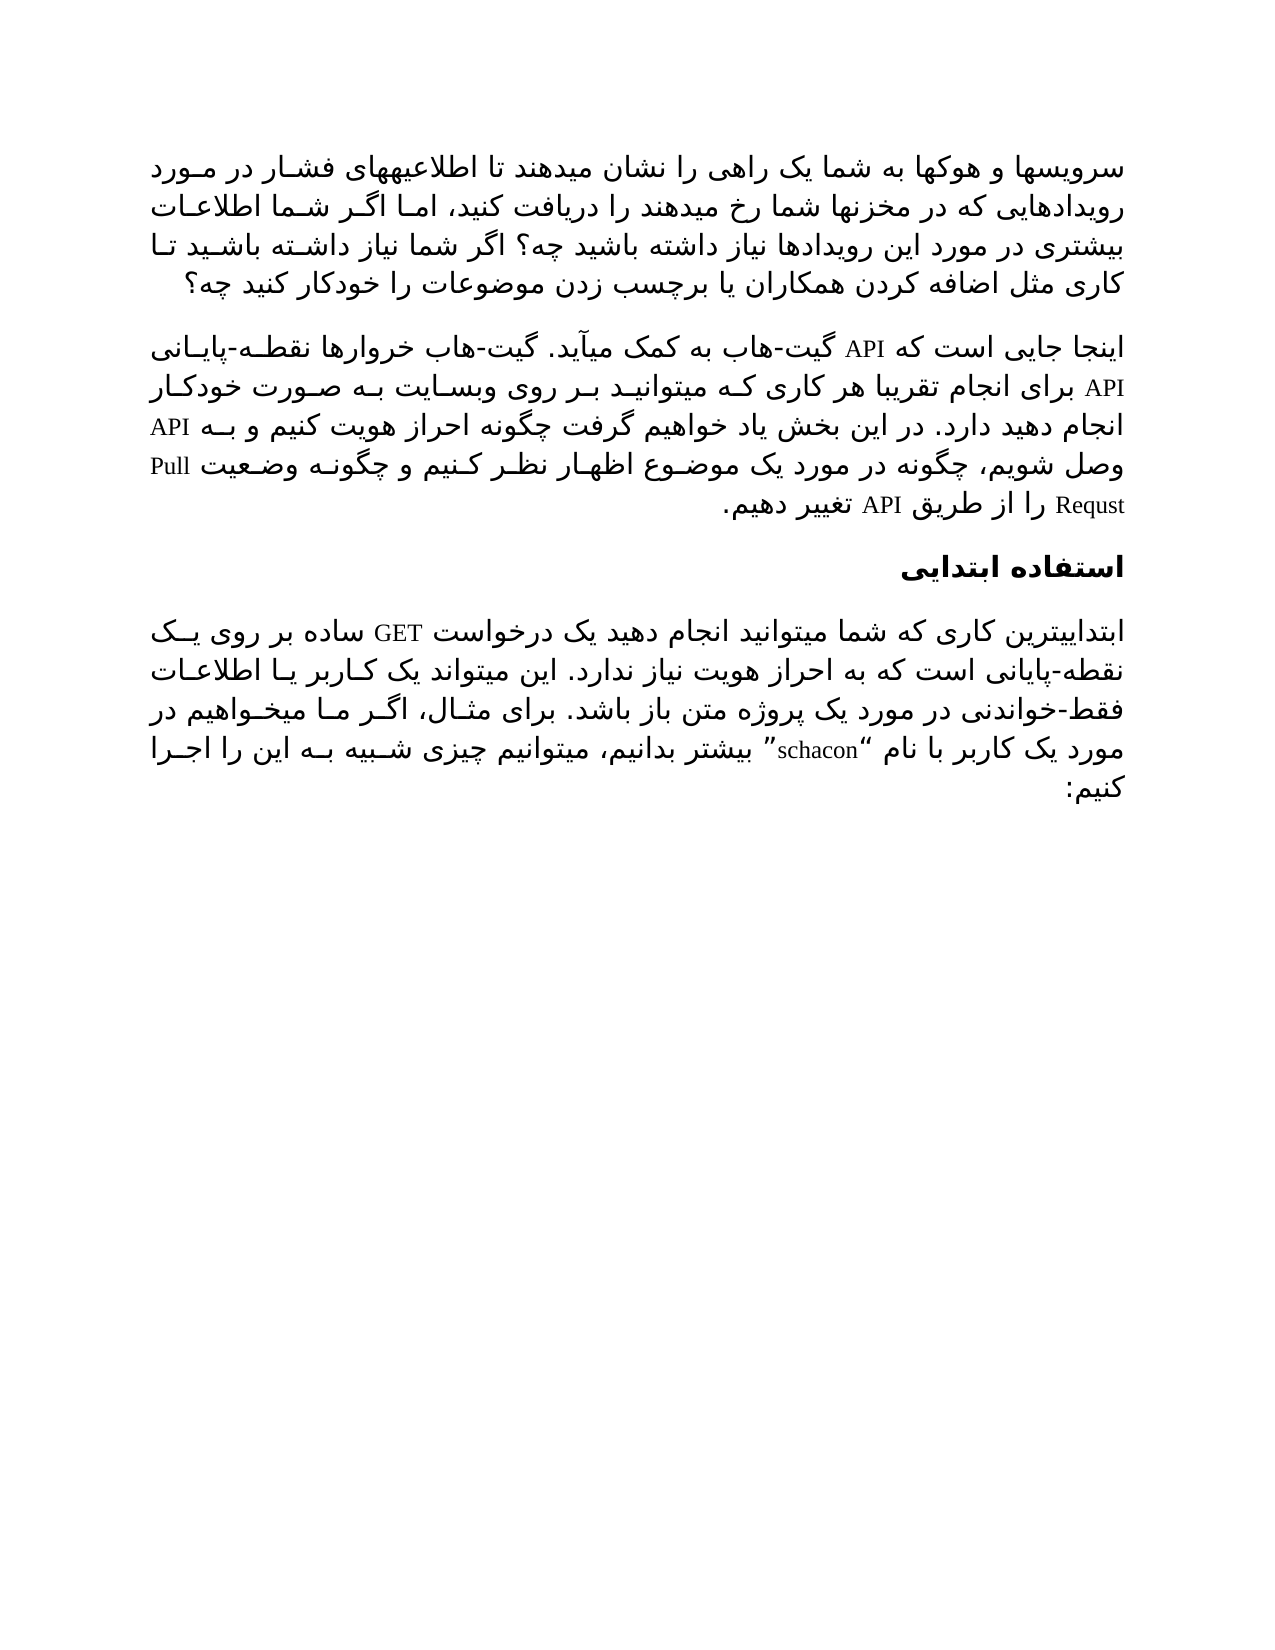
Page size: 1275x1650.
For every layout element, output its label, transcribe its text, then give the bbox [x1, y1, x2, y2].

text استفاده ابتدایی [150, 551, 1125, 584]
text اینجا جایی است که API گیت-هاب به کمک میآید. گیت-هاب خروارها نقطه-پایانی API برای انجام تقریبا هر کاری که میتوانید بر روی وبسایت به صورت خودکار انجام دهید دارد. در این بخش یاد خواهیم گرفت چگونه احراز هویت کنیم و به API وصل شویم، چگونه در مورد یک موضوع اظهار نظر کنیم و چگونه وضعیت Pull Requst را از طریق API تغییر دهیم. [150, 331, 1125, 521]
text ابتداییترین کاری که شما میتوانید انجام دهید یک درخواست GET ساده بر روی یک نقطه-پایانی است که به احراز هویت نیاز ندارد. این میتواند یک کاربر یا اطلاعات فقط-خواندنی در مورد یک پروژه متن باز باشد. برای مثال، اگر ما میخواهیم در مورد یک کاربر با نام “schacon” بیشتر بدانیم، میتوانیم چیزی شبیه به این را اجرا کنیم: [150, 614, 1125, 804]
text سرویسها و هوکها به شما یک راهی را نشان میدهند تا اطلاعیههای فشار در مورد رویدادهایی که در مخزنها شما رخ میدهند را دریافت کنید، اما اگر شما اطلاعات بیشتری در مورد این رویدادها نیاز داشته باشید چه؟ اگر شما نیاز داشته باشید تا کاری مثل اضافه کردن همکاران یا برچسب زدن موضوعات را خودکار کنید چه؟ [150, 150, 1125, 301]
